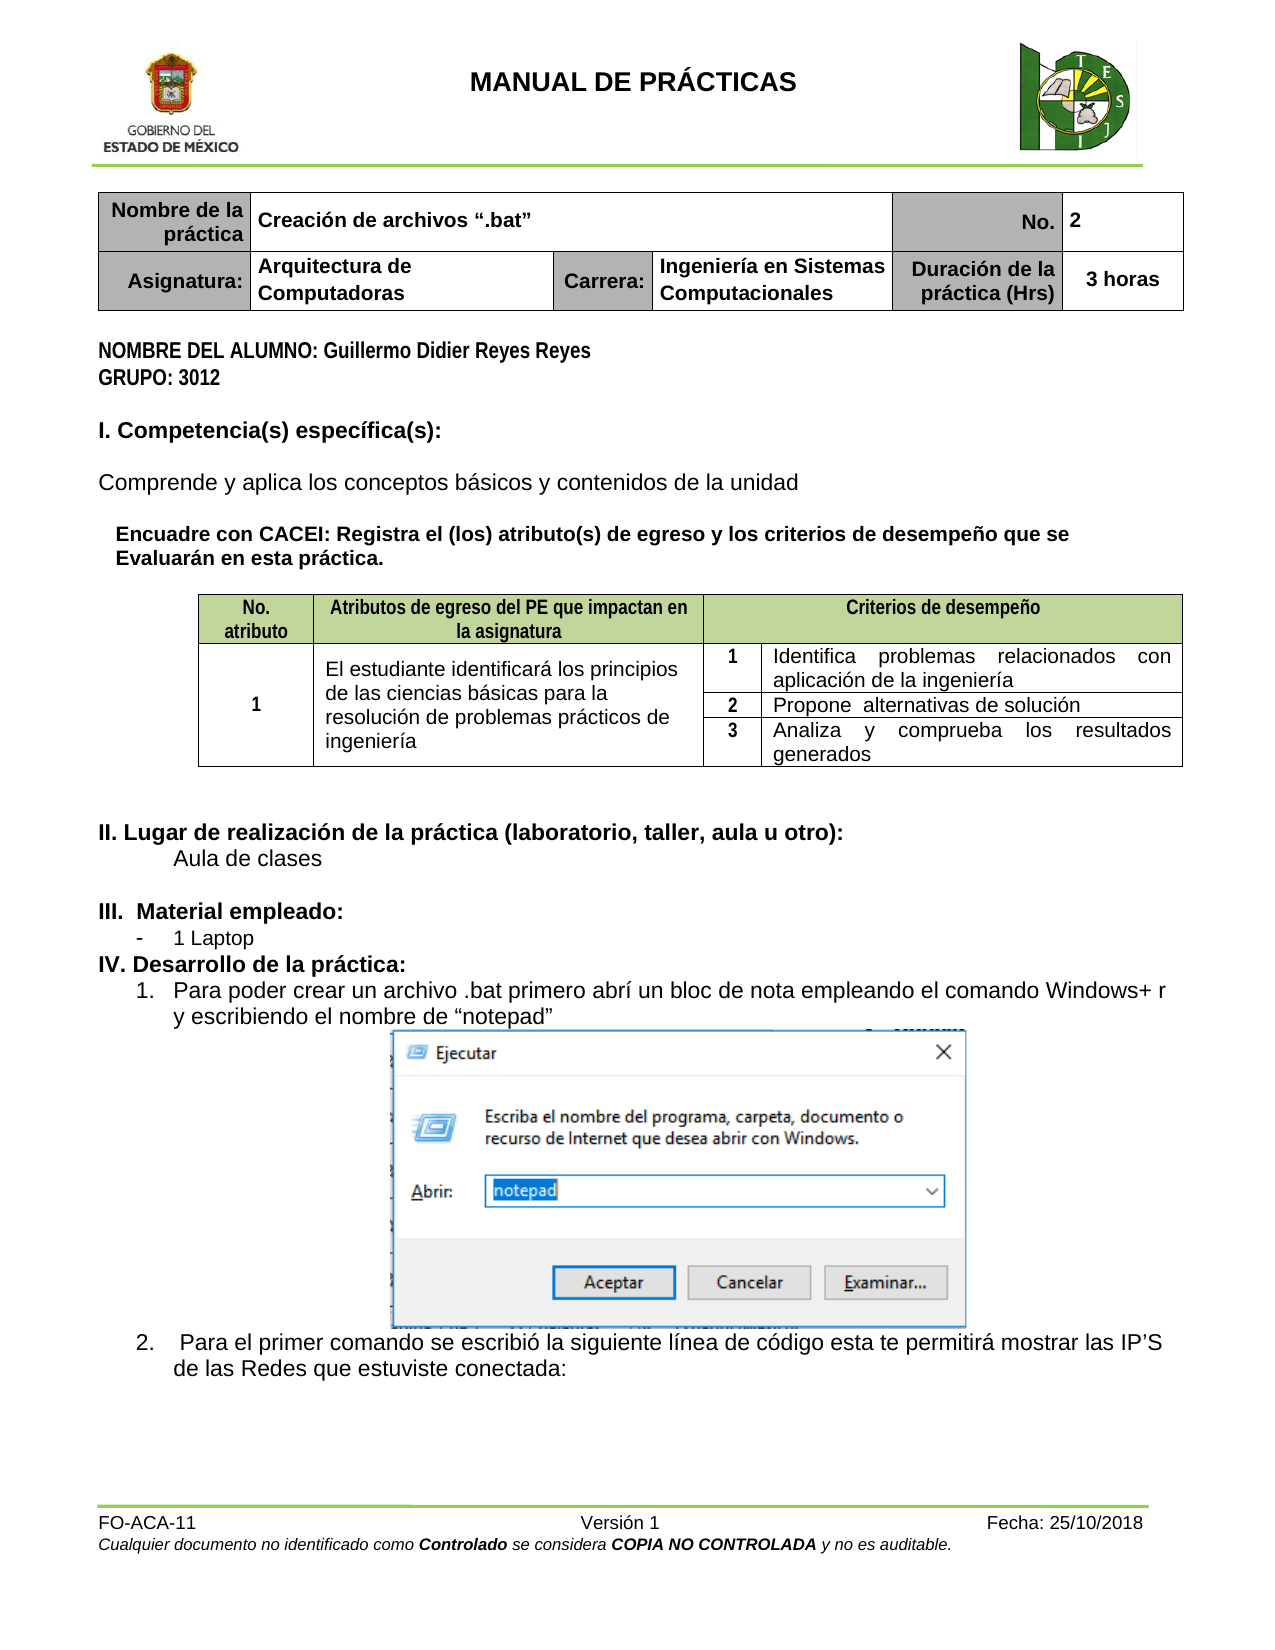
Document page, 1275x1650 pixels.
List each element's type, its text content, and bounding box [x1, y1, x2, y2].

picture [390, 1029, 967, 1329]
text IV. Desarrollo de la práctica: [98, 951, 1183, 977]
table_cell 1 [199, 644, 313, 766]
table_header Creación de archivos “.bat” [251, 193, 892, 251]
text Encuadre con CACEI: Registra el (los) atributo(s) de egreso y los criterios de desempeño que se [98, 522, 1128, 546]
table_cell Ingeniería en Sistemas Computacionales [653, 252, 892, 310]
text Comprende y aplica los conceptos básicos y contenidos de la unidad [98, 469, 1183, 496]
table_cell Analiza y comprueba los resultados generados [762, 718, 1182, 766]
text Evaluarán en esta práctica. [98, 546, 1128, 570]
table_header 2 [1063, 193, 1183, 251]
table_cell 3 horas [1063, 252, 1183, 310]
text I. Competencia(s) específica(s): [98, 417, 1183, 443]
table_header Nombre de la práctica [99, 193, 250, 251]
table_cell Duración de la práctica (Hrs) [893, 252, 1062, 310]
table_cell El estudiante identificará los principios de las ciencias básicas para la resolución de problemas prácticos de ingeniería [314, 644, 703, 766]
text NOMBRE DEL ALUMNO: Guillermo Didier Reyes Reyes [98, 337, 1183, 364]
table_cell Asignatura: [99, 252, 250, 310]
list 1 Laptop [136, 924, 1183, 951]
picture [96, 42, 241, 161]
table_header Criterios de desempeño [704, 595, 1182, 643]
text II. Lugar de realización de la práctica (laboratorio, taller, aula u otro): [98, 819, 1183, 845]
table_cell Carrera: [554, 252, 652, 310]
list Para el primer comando se escribió la siguiente línea de código esta te permitirá mostrar las IP’S de las Redes que estuviste conectada: [136, 1329, 1183, 1381]
table_cell 2 [704, 693, 761, 717]
list Para poder crear un archivo .bat primero abrí un bloc de nota empleando el comando Windows+ r y escribiendo el nombre de “notepad” [136, 977, 1183, 1029]
text Aula de clases [173, 845, 1183, 871]
table_cell 3 [704, 718, 761, 766]
table_header Atributos de egreso del PE que impactan en la asignatura [314, 595, 703, 643]
text GRUPO: 3012 [98, 364, 1183, 390]
table_header No. atributo [199, 595, 313, 643]
text III. Material empleado: [98, 898, 1183, 924]
table_cell Propone alternativas de solución [762, 693, 1182, 717]
table_header No. [893, 193, 1062, 251]
picture [1018, 41, 1137, 157]
table_cell 1 [704, 644, 761, 692]
table_cell Arquitectura de Computadoras [251, 252, 553, 310]
table_cell Identifica problemas relacionados con aplicación de la ingeniería [762, 644, 1182, 692]
